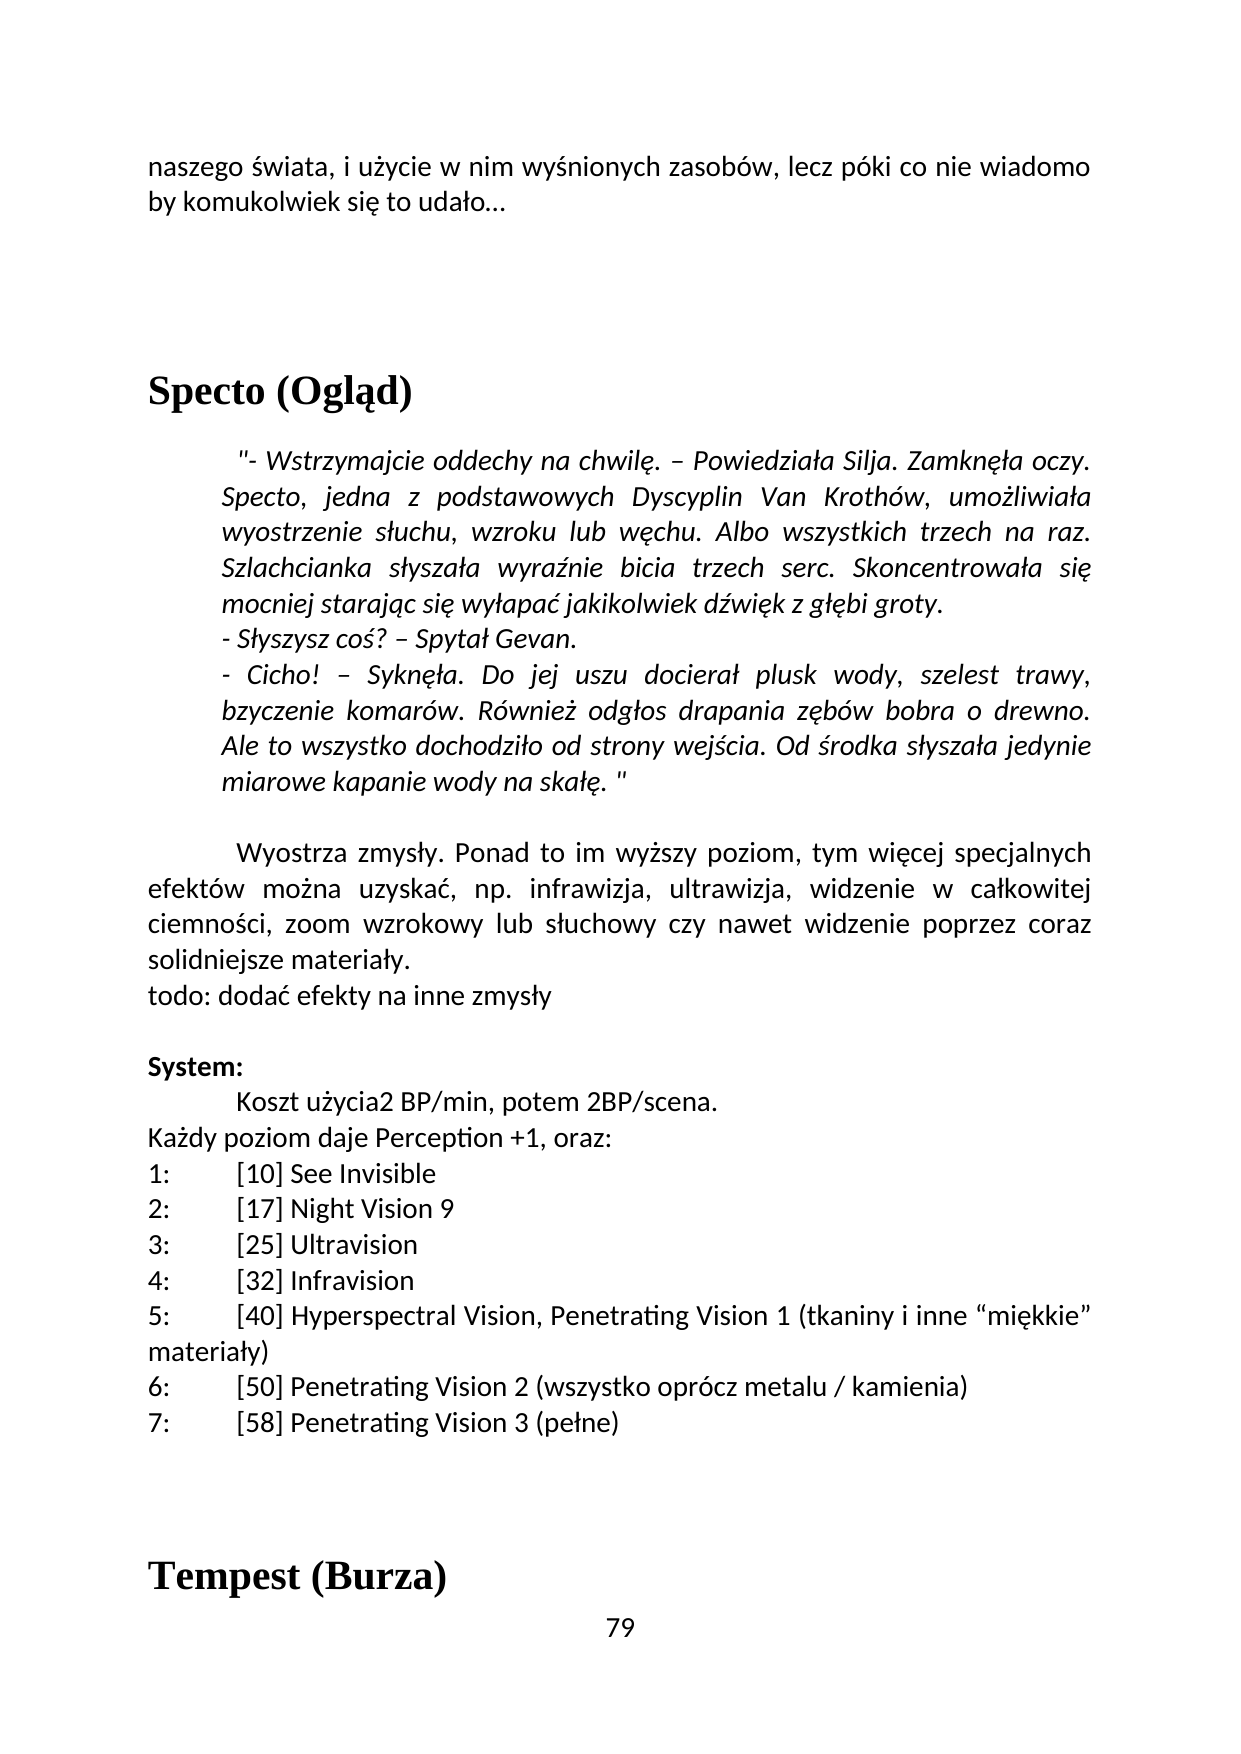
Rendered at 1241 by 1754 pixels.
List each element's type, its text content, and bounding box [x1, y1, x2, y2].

subtitle Tempest (Burza) [148, 1550, 1093, 1598]
text 7: [58] Penetrating Vision 3 (pełne) [148, 1404, 1093, 1440]
text todo: dodać efekty na inne zmysły [148, 977, 1093, 1012]
text Koszt użycia2 BP/min, potem 2BP/scena. [148, 1083, 1093, 1119]
text Wyostrza zmysły. Ponad to im wyższy poziom, tym więcej specjalnych efektów można uzyskać, np. infrawizja, ultrawizja, widzenie w całkowitej ciemności, zoom wzrokowy lub słuchowy czy nawet widzenie poprzez coraz solidniejsze materiały. [148, 834, 1093, 977]
text - Cicho! – Syknęła. Do jej uszu docierał plusk wody, szelest trawy, bzyczenie komarów. Również odgłos drapania zębów bobra o drewno. Ale to wszystko dochodziło od strony wejścia. Od środka słyszała jedynie miarowe kapanie wody na skałę. " [221, 656, 1093, 798]
text System: [148, 1048, 1093, 1083]
text - Słyszysz coś? – Spytał Gevan. [221, 620, 1093, 656]
text Każdy poziom daje Perception +1, oraz: [148, 1119, 1093, 1155]
subtitle Specto (Ogląd) [148, 365, 1093, 413]
text 2: [17] Night Vision 9 [148, 1190, 1093, 1226]
text 4: [32] Infravision [148, 1262, 1093, 1297]
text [148, 148, 1093, 219]
text 3: [25] Ultravision [148, 1226, 1093, 1262]
text 6: [50] Penetrating Vision 2 (wszystko oprócz metalu / kamienia) [148, 1368, 1093, 1404]
text 1: [10] See Invisible [148, 1155, 1093, 1190]
text 5: [40] Hyperspectral Vision, Penetrating Vision 1 (tkaniny i inne “miękkie” materiały) [148, 1297, 1093, 1368]
text "- Wstrzymajcie oddechy na chwilę. – Powiedziała Silja. Zamknęła oczy. Specto, jedna z podstawowych Dyscyplin Van Krothów, umożliwiała wyostrzenie słuchu, wzroku lub węchu. Albo wszystkich trzech na raz. Szlachcianka słyszała wyraźnie bicia trzech serc. Skoncentrowała się mocniej starając się wyłapać jakikolwiek dźwięk z głębi groty. [221, 442, 1093, 620]
